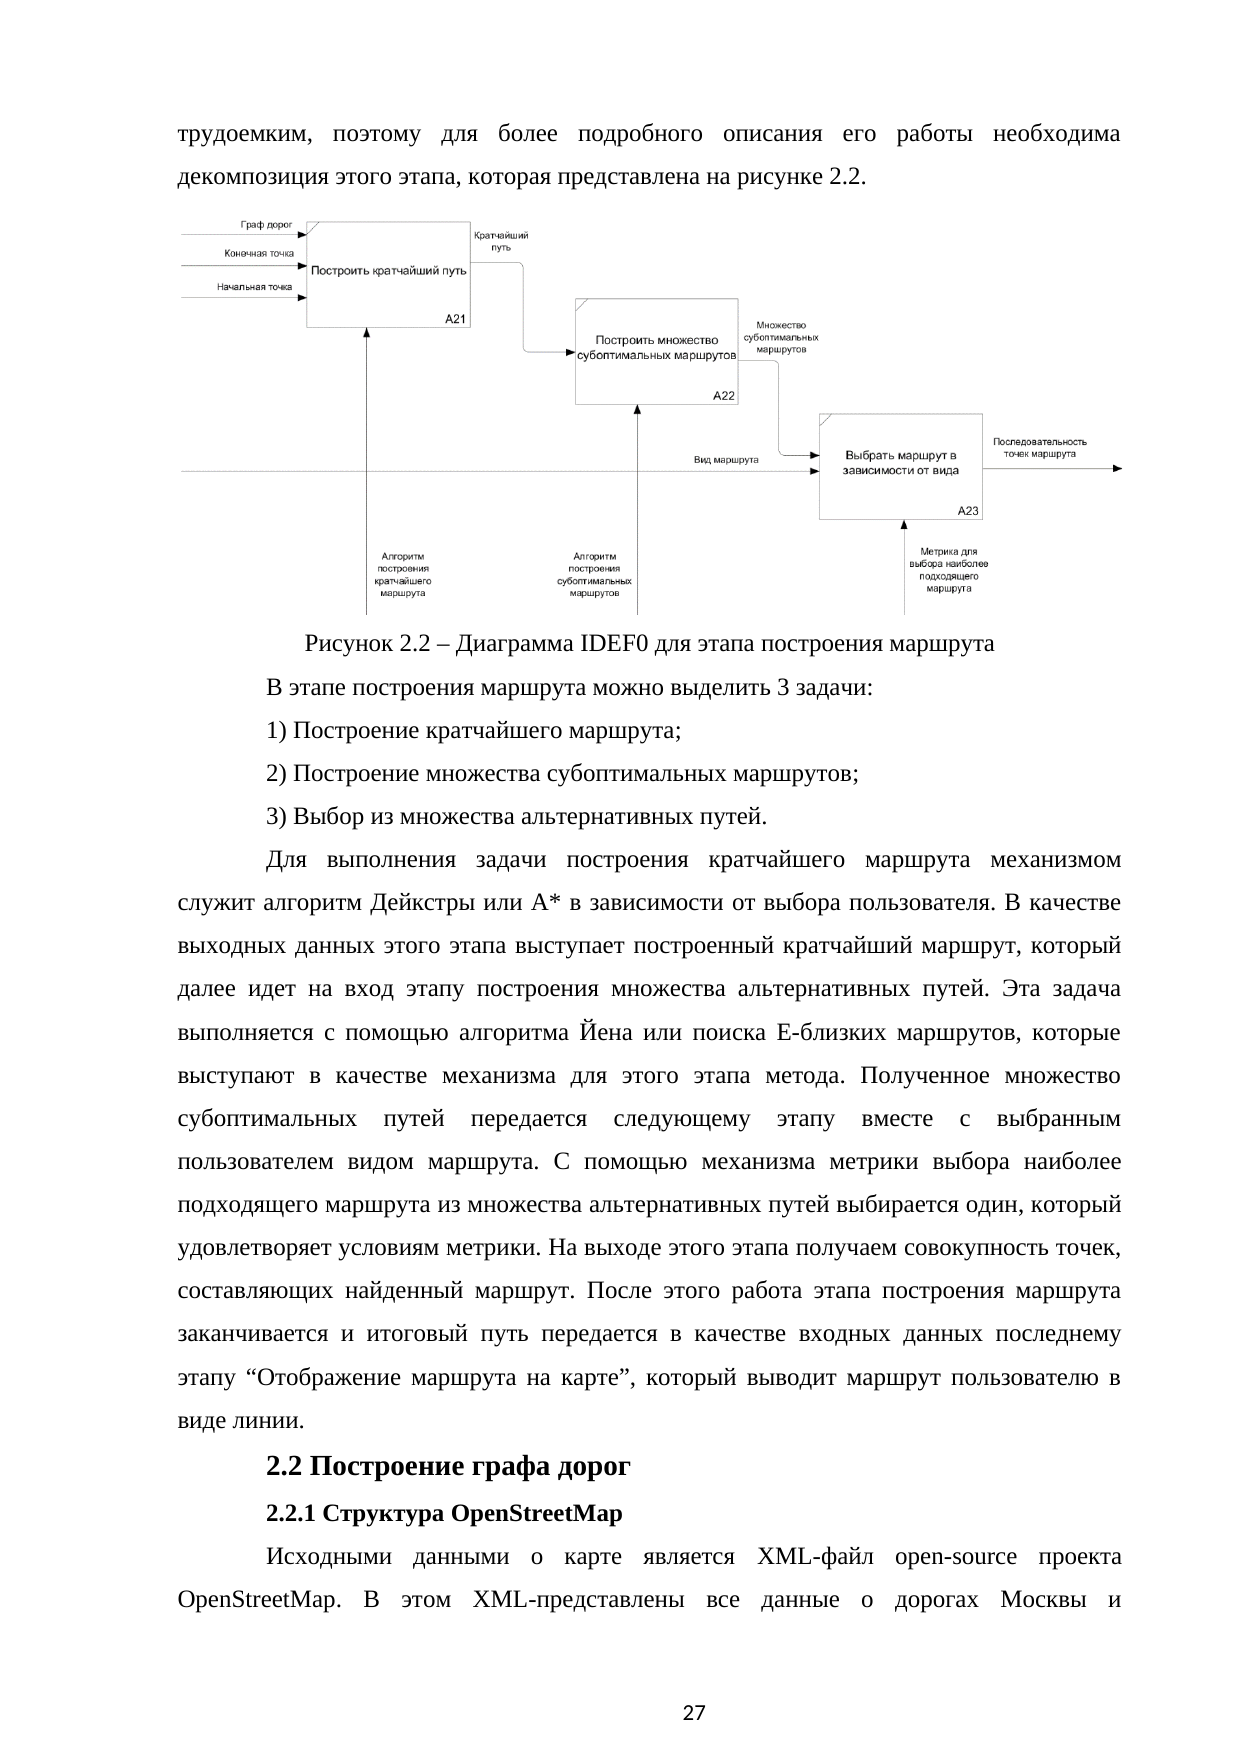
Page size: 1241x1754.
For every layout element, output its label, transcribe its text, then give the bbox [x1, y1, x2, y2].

text В этапе построения маршрута можно выделить 3 задачи: [177, 672, 1122, 700]
list Построение графа дорог [177, 1448, 1122, 1481]
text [177, 1541, 1122, 1613]
list Выбор из множества альтернативных путей. [177, 801, 1122, 830]
text Рисунок 2.2 – Диаграмма IDEF0 для этапа построения маршрута [177, 628, 1122, 657]
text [177, 118, 1122, 190]
text Для выполнения задачи построения кратчайшего маршрута механизмом служит алгоритм Дейкстры или А* в зависимости от выбора пользователя. В качестве выходных данных этого этапа выступает построенный кратчайший маршрут, который далее идет на вход этапу построения множества альтернативных путей. Эта задача выполняется с помощью алгоритма Йена или поиска Е-близких маршрутов, которые выступают в качестве механизма для этого этапа метода. Полученное множество субоптимальных путей передается следующему этапу вместе с выбранным пользователем видом маршрута. С помощью механизма метрики выбора наиболее подходящего маршрута из множества альтернативных путей выбирается один, который удовлетворяет условиям метрики. На выходе этого этапа получаем совокупность точек, составляющих найденный маршрут. После этого работа этапа построения маршрута заканчивается и итоговый путь передается в качестве входных данных последнему этапу “Отображение маршрута на карте”, который выводит маршрут пользователю в виде линии. [177, 844, 1122, 1433]
list Структура OpenStreetMap [177, 1498, 1122, 1527]
list Построение кратчайшего маршрута; [177, 715, 1122, 743]
picture [177, 204, 1123, 615]
list Построение множества субоптимальных маршрутов; [177, 758, 1122, 787]
